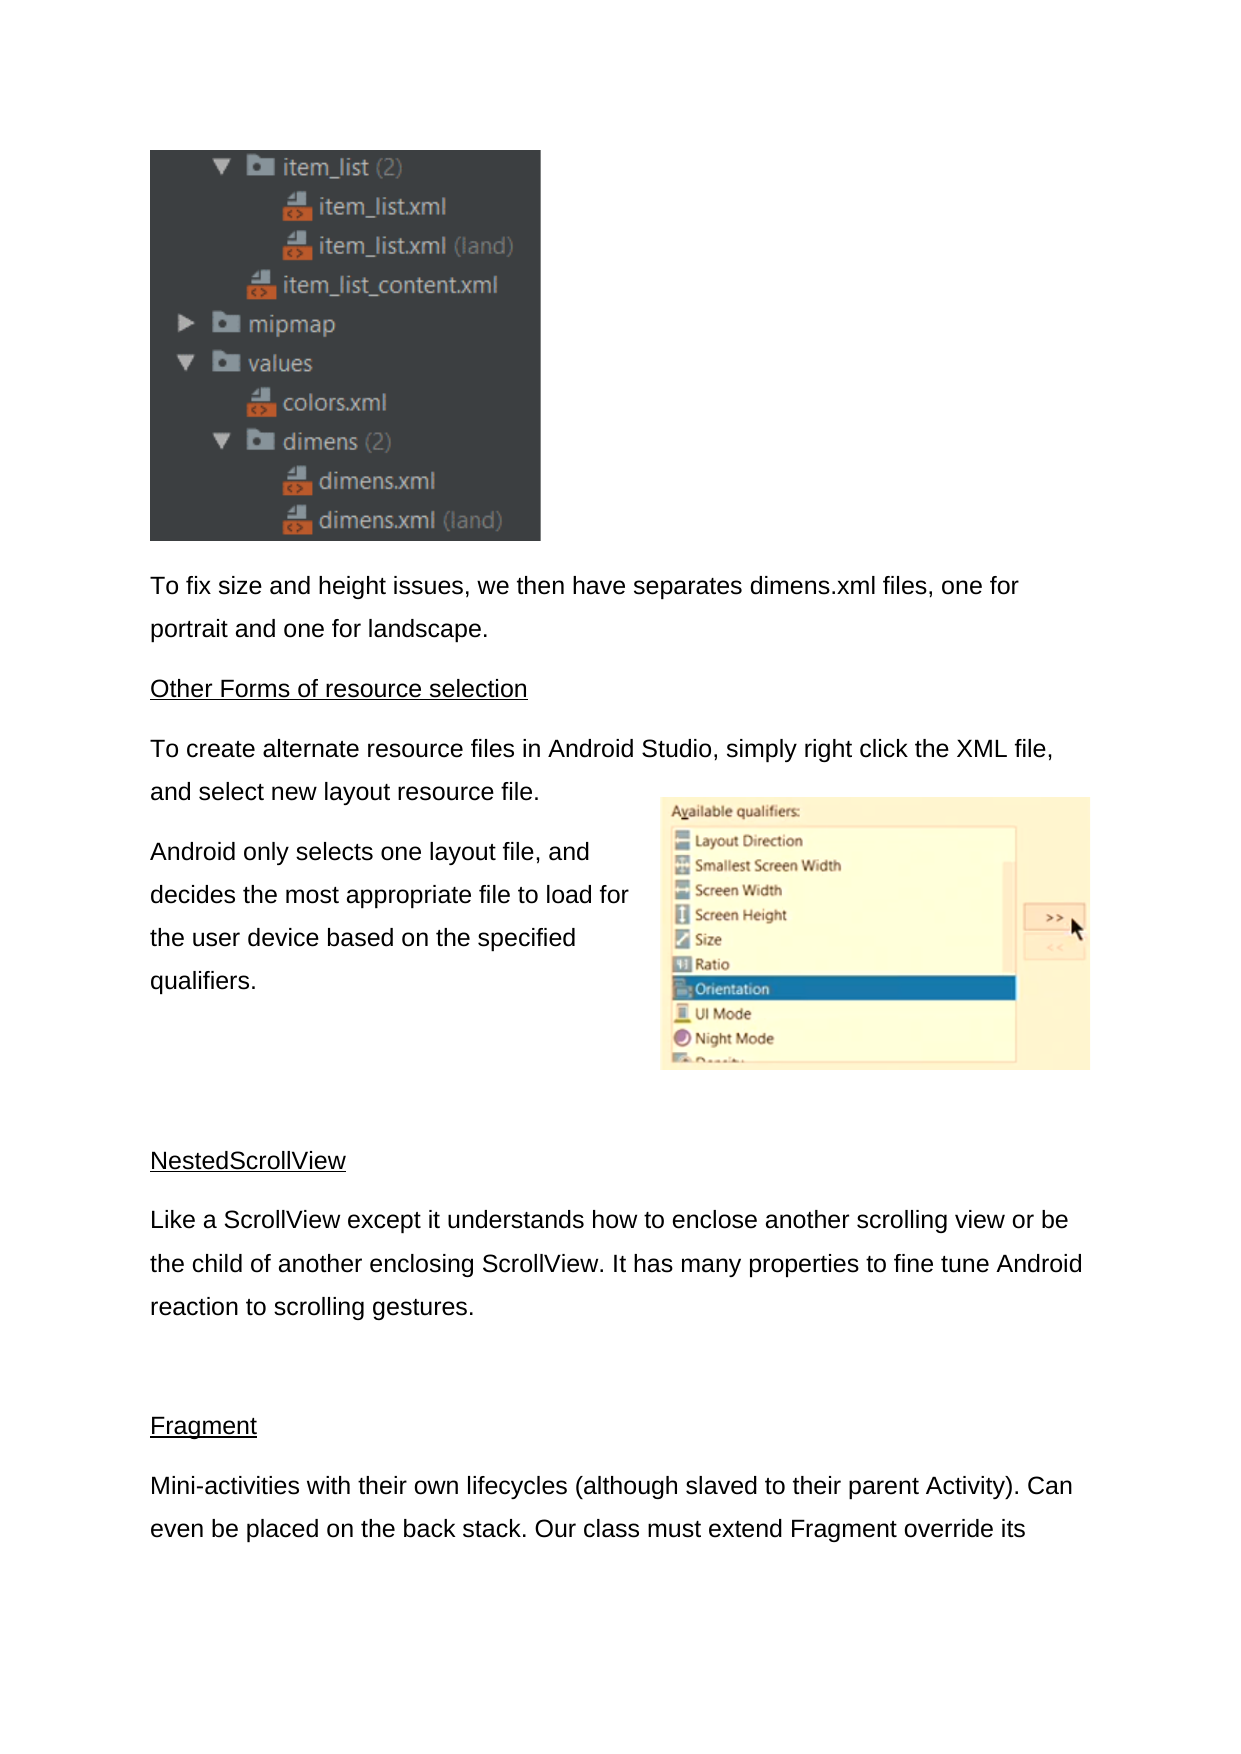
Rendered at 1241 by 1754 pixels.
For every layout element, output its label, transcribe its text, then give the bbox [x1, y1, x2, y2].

text Like a ScrollView except it understands how to enclose another scrolling view or be the child of another enclosing ScrollView. It has many properties to fine tune Android reaction to scrolling gestures. [150, 1205, 1090, 1320]
text NestedScrollView [150, 1146, 1090, 1174]
picture [660, 797, 1091, 1070]
text Other Forms of resource selection [150, 674, 1090, 703]
text Fragment [150, 1411, 1090, 1440]
text To create alternate resource files in Android Studio, simply right click the XML file, and select new layout resource file. [150, 734, 1090, 806]
picture [150, 150, 541, 541]
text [150, 1471, 1090, 1543]
text To fix size and height issues, we then have separates dimens.xml files, one for portrait and one for landscape. [150, 571, 1090, 643]
text Android only selects one layout file, and decides the most appropriate file to load for the user device based on the specified qualifiers. [150, 837, 660, 995]
